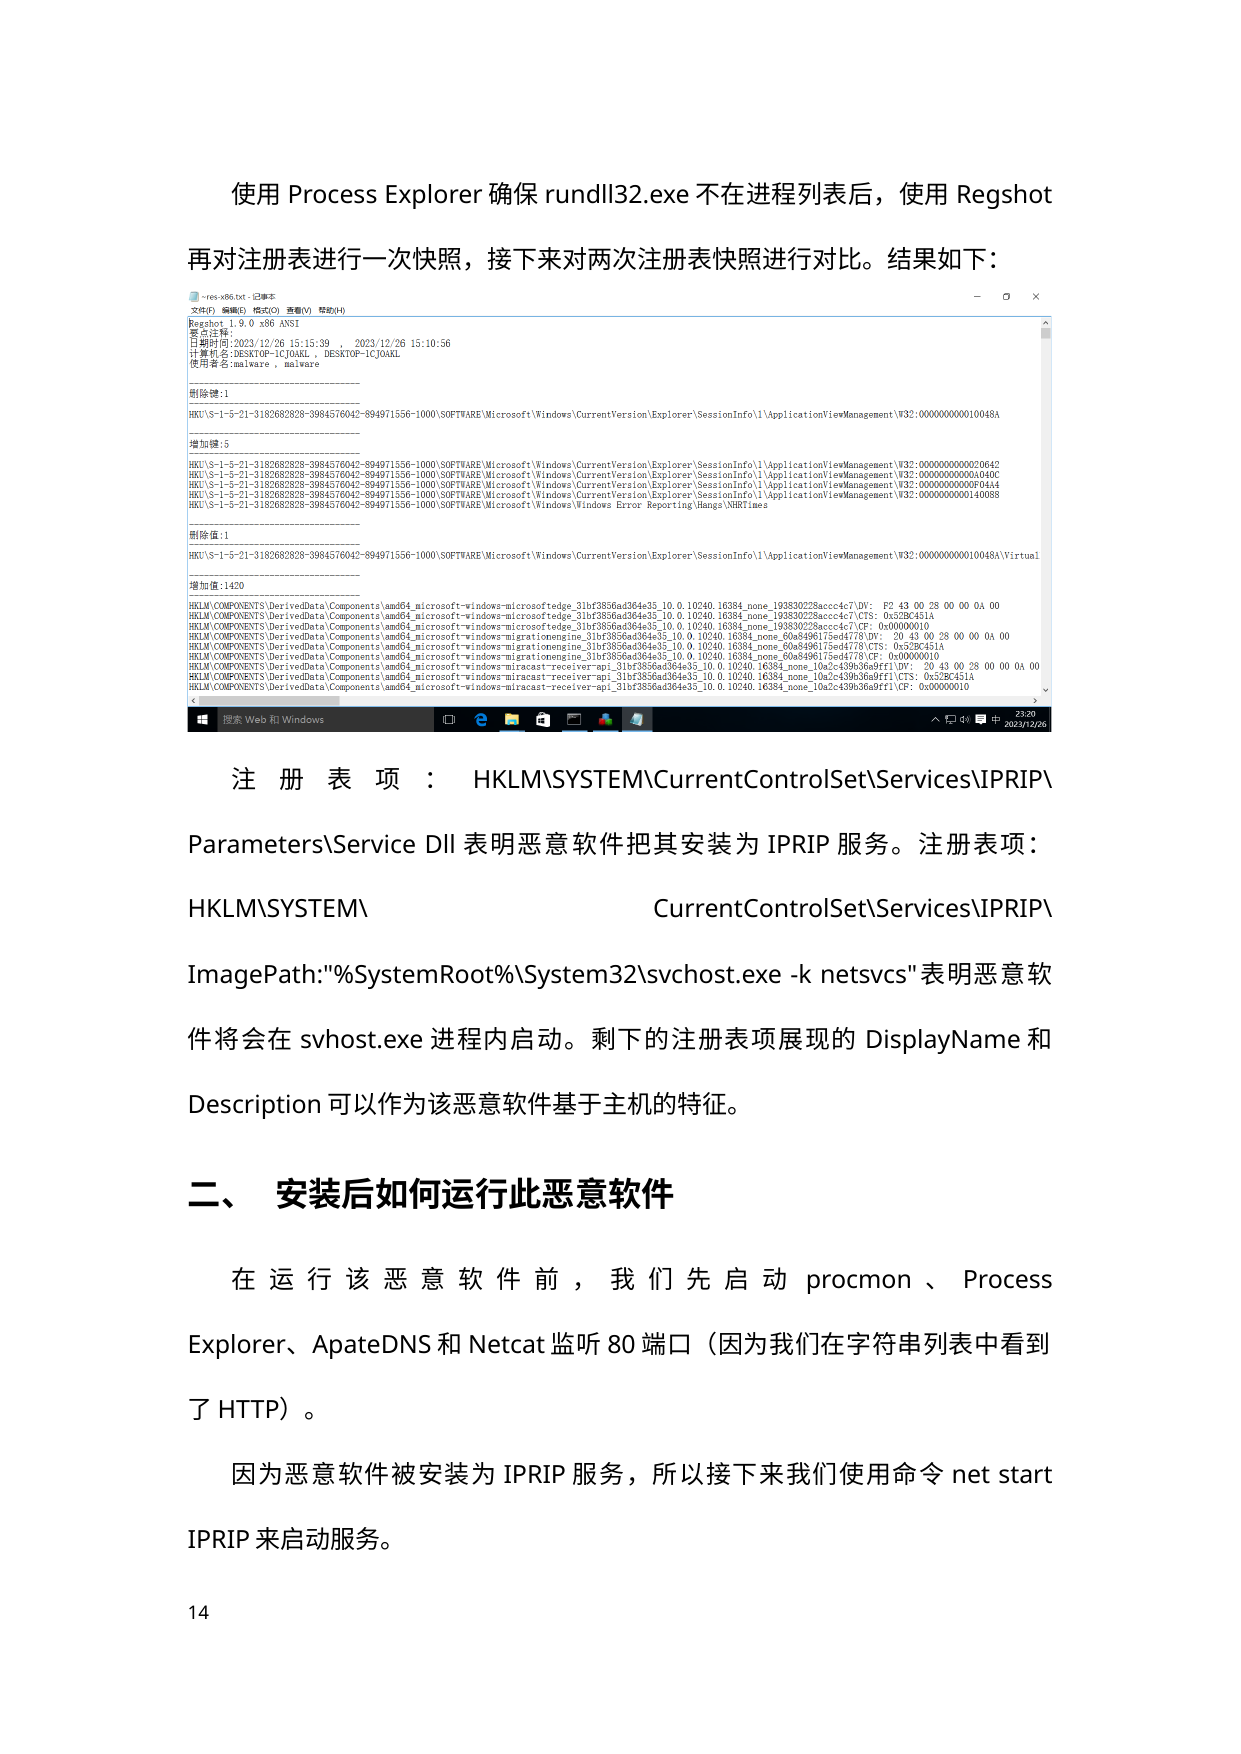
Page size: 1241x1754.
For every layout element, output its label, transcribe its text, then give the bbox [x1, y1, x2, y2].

text 注册表项：HKLM\SYSTEM\CurrentControlSet\Services\IPRIP\Parameters\Service Dll表明恶意软件把其安装为IPRIP服务。注册表项：HKLM\SYSTEM\ CurrentControlSet\Services\IPRIP\ImagePath:"%SystemRoot%\System32\svchost.exe -k netsvcs"表明恶意软件将会在svhost.exe进程内启动。剩下的注册表项展现的DisplayName和Description可以作为该恶意软件基于主机的特征。 [187, 745, 1053, 1135]
text 在运行该恶意软件前，我们先启动procmon、Process Explorer、ApateDNS和Netcat监听80端口（因为我们在字符串列表中看到了HTTP）。 [187, 1245, 1053, 1440]
subtitle 安装后如何运行此恶意软件 [187, 1160, 1053, 1225]
text 使用Process Explorer确保rundll32.exe不在进程列表后，使用Regshot再对注册表进行一次快照，接下来对两次注册表快照进行对比。结果如下： [187, 160, 1053, 290]
text 因为恶意软件被安装为IPRIP服务，所以接下来我们使用命令net start IPRIP来启动服务。 [187, 1440, 1053, 1570]
picture [187, 289, 1052, 732]
